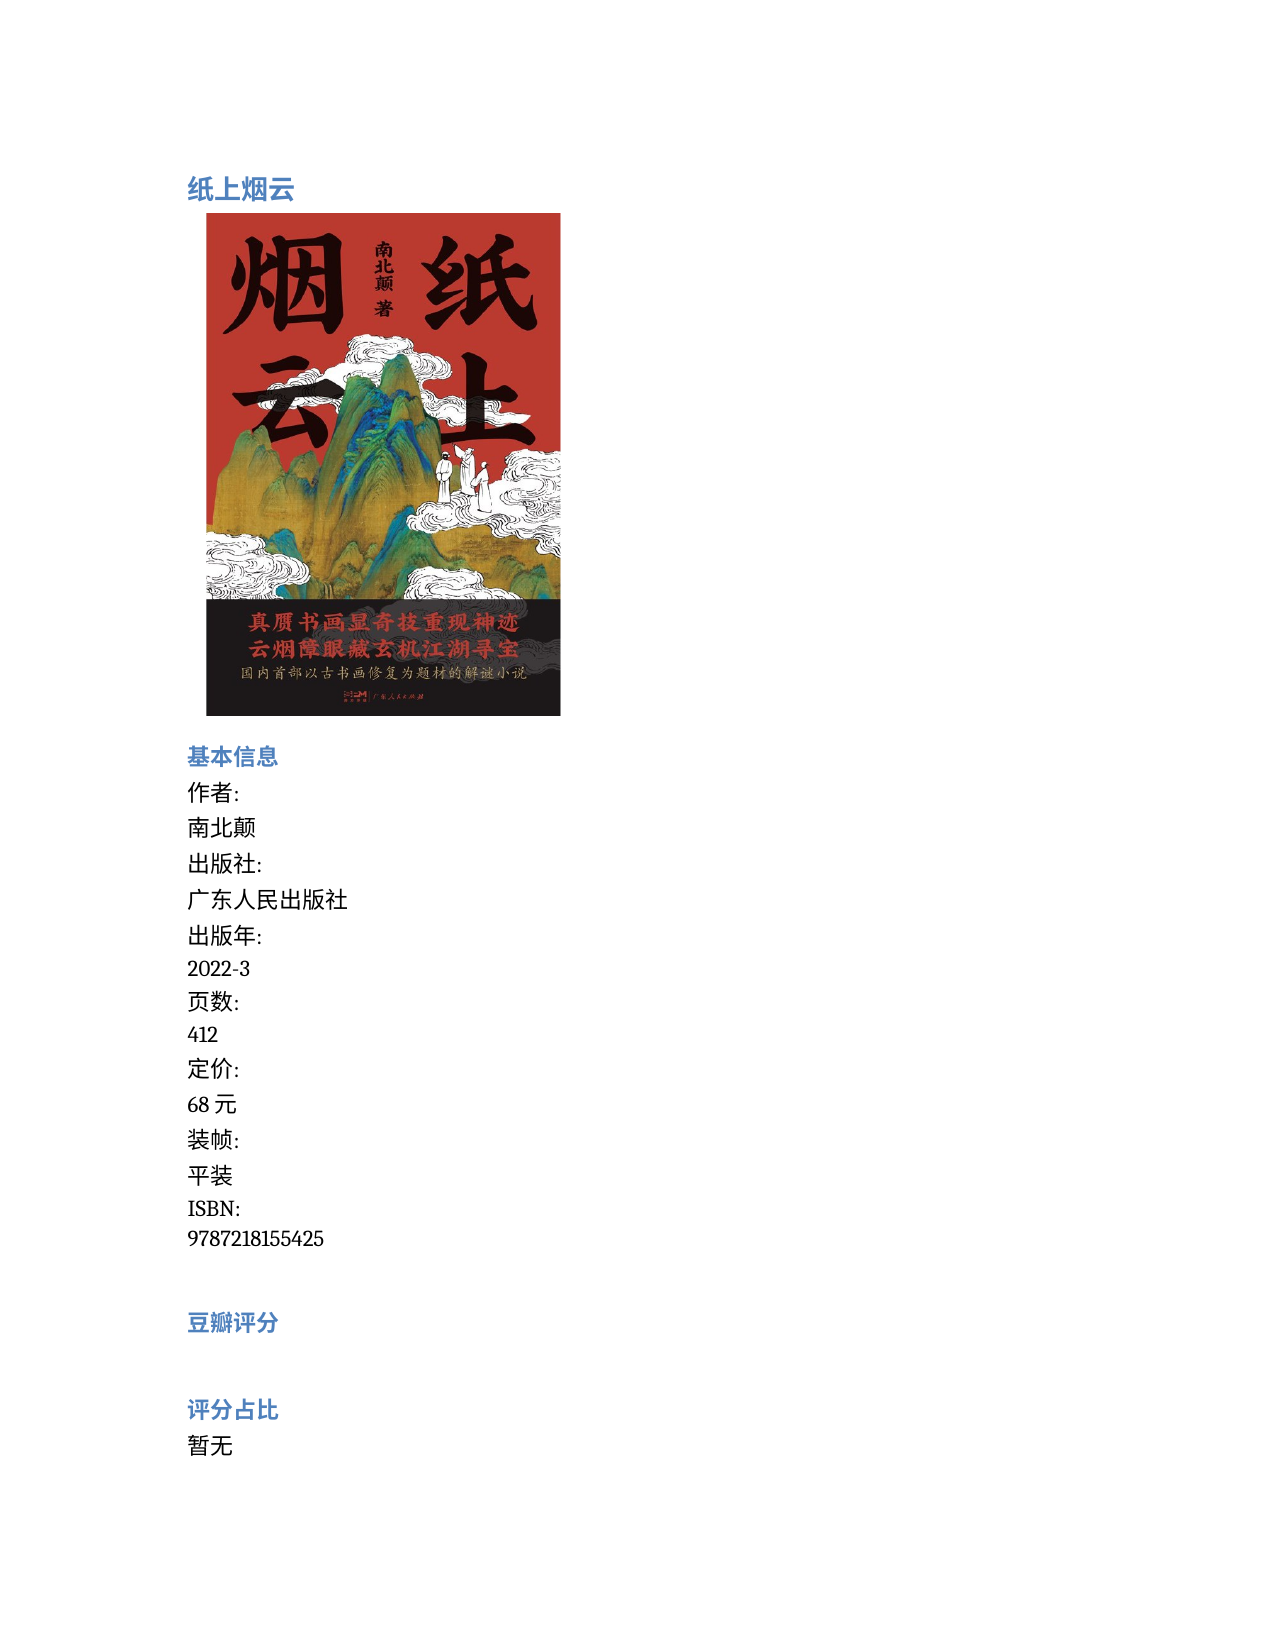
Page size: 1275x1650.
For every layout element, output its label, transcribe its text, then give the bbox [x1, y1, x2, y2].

subtitle 豆瓣评分 [187, 1307, 1087, 1338]
subtitle 基本信息 [187, 741, 1087, 772]
text 作者: 南北颠 出版社: 广东人民出版社 出版年: 2022-3 页数: 412 定价: 68元 装帧: 平装 ISBN: 9787218155425 [187, 776, 1087, 1282]
text 暂无 [187, 1430, 1087, 1461]
subtitle 评分占比 [187, 1394, 1087, 1425]
subtitle 纸上烟云 [187, 171, 1087, 208]
picture [206, 213, 561, 716]
